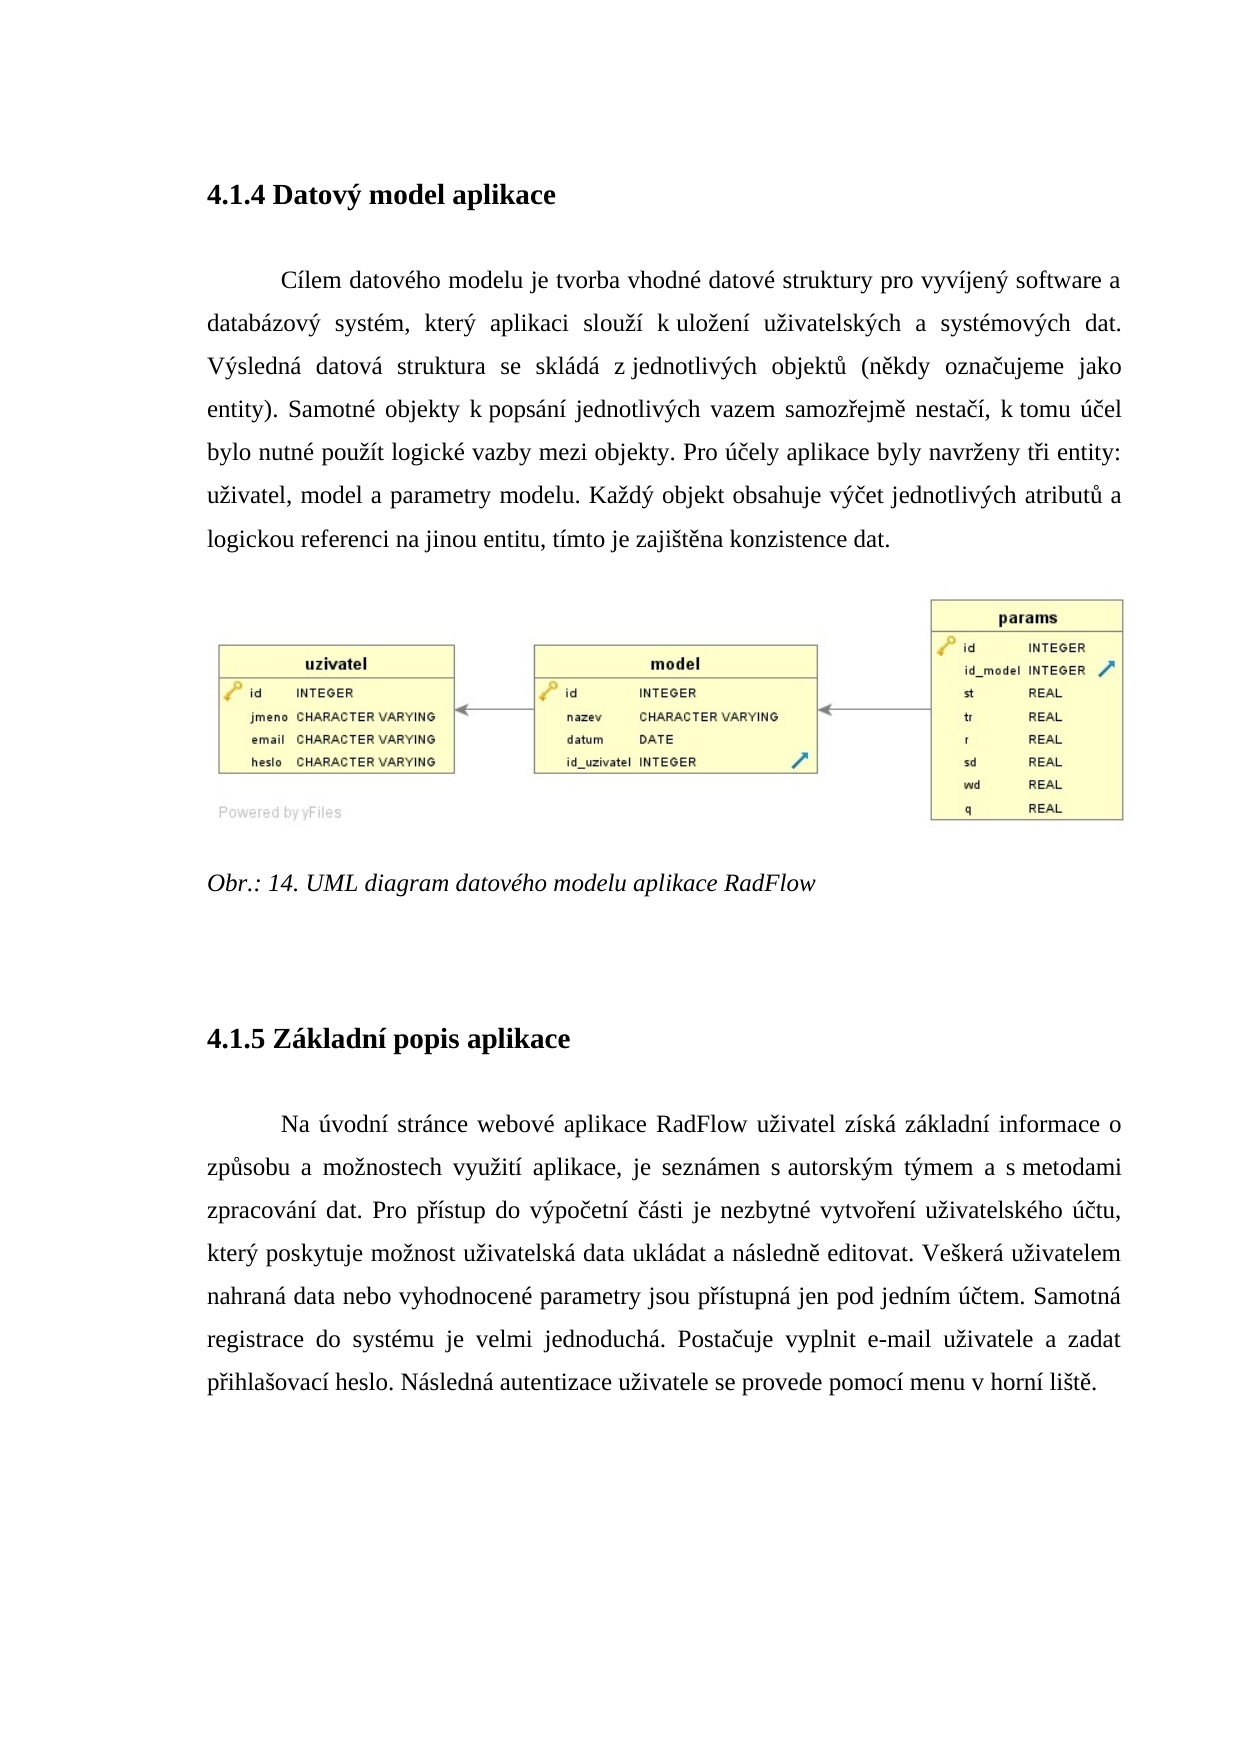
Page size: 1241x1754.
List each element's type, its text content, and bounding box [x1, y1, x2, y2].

text Obr.: 14. UML diagram datového modelu aplikace RadFlow [207, 868, 1122, 897]
subtitle 4.1.5 Základní popis aplikace [207, 1021, 1122, 1054]
text Na úvodní stránce webové aplikace RadFlow uživatel získá základní informace o způsobu a možnostech využití aplikace, je seznámen s autorským týmem a s metodami zpracování dat. Pro přístup do výpočetní části je nezbytné vytvoření uživatelského účtu, který poskytuje možnost uživatelská data ukládat a následně editovat. Veškerá uživatelem nahraná data nebo vyhodnocené parametry jsou přístupná jen pod jedním účtem. Samotná registrace do systému je velmi jednoduchá. Postačuje vyplnit e-mail uživatele a zadat přihlašovací heslo. Následná autentizace uživatele se provede pomocí menu v horní liště. [207, 1109, 1122, 1396]
subtitle 4.1.4 Datový model aplikace [207, 177, 1122, 211]
picture [206, 587, 1136, 833]
text Cílem datového modelu je tvorba vhodné datové struktury pro vyvíjený software a databázový systém, který aplikaci slouží k uložení uživatelských a systémových dat. Výsledná datová struktura se skládá z jednotlivých objektů (někdy označujeme jako entity). Samotné objekty k popsání jednotlivých vazem samozřejmě nestačí, k tomu účel bylo nutné použít logické vazby mezi objekty. Pro účely aplikace byly navrženy tři entity: uživatel, model a parametry modelu. Každý objekt obsahuje výčet jednotlivých atributů a logickou referenci na jinou entitu, tímto je zajištěna konzistence dat. [207, 265, 1122, 552]
